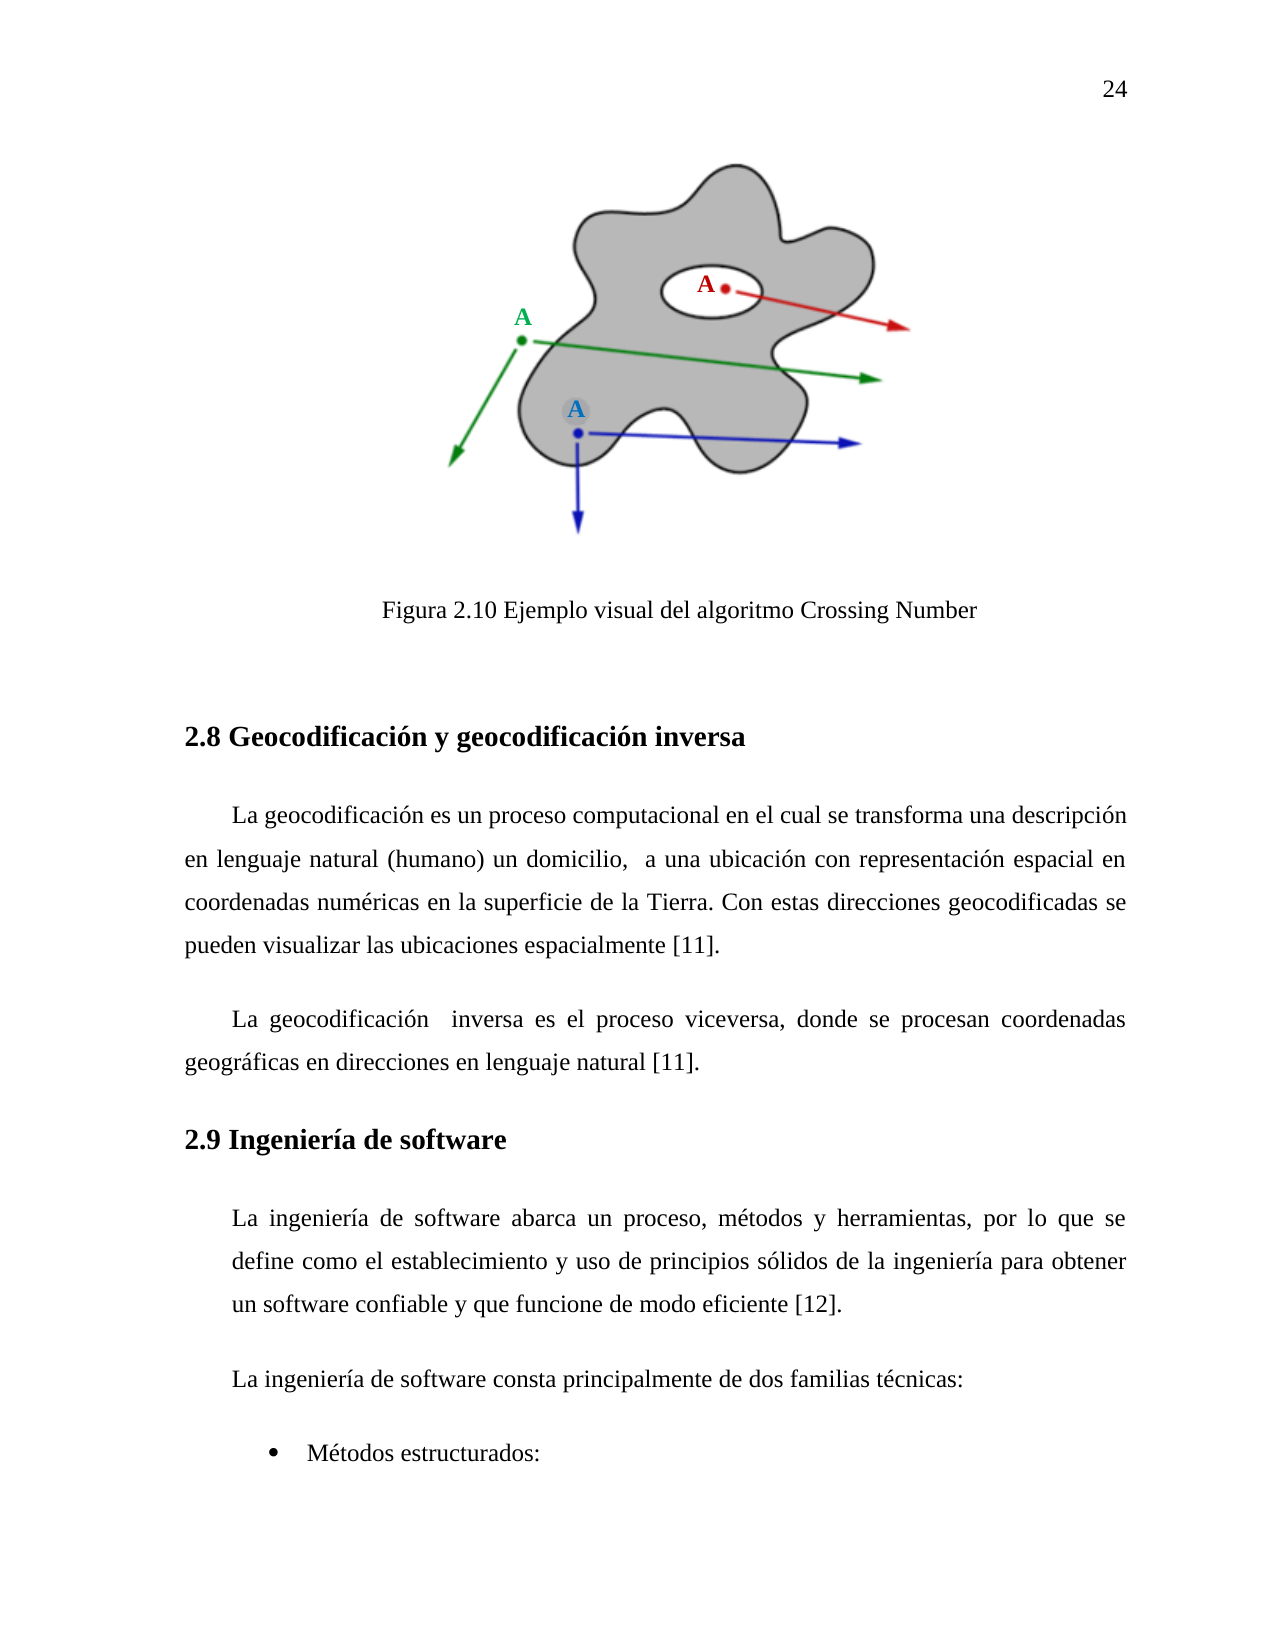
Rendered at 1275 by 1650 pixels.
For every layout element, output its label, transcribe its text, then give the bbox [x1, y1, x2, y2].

picture [418, 147, 941, 550]
text La ingeniería de software consta principalmente de dos familias técnicas: [232, 1364, 1127, 1393]
text La ingeniería de software abarca un proceso, métodos y herramientas, por lo que se define como el establecimiento y uso de principios sólidos de la ingeniería para obtener un software confiable y que funcione de modo eficiente . [232, 1203, 1127, 1318]
subtitle 2.9 Ingeniería de software [184, 1122, 1127, 1155]
text La geocodificación inversa es el proceso viceversa, donde se procesan coordenadas geográficas en direcciones en lenguaje natural . [184, 1004, 1127, 1076]
subtitle 2.8 Geocodificación y geocodificación inversa [184, 719, 1127, 752]
list Métodos estructurados: [269, 1438, 1127, 1467]
text La geocodificación es un proceso computacional en el cual se transforma una descripción en lenguaje natural (humano) un domicilio, a una ubicación con representación espacial en coordenadas numéricas en la superficie de la Tierra. Con estas direcciones geocodificadas se pueden visualizar las ubicaciones espacialmente . [184, 801, 1127, 959]
